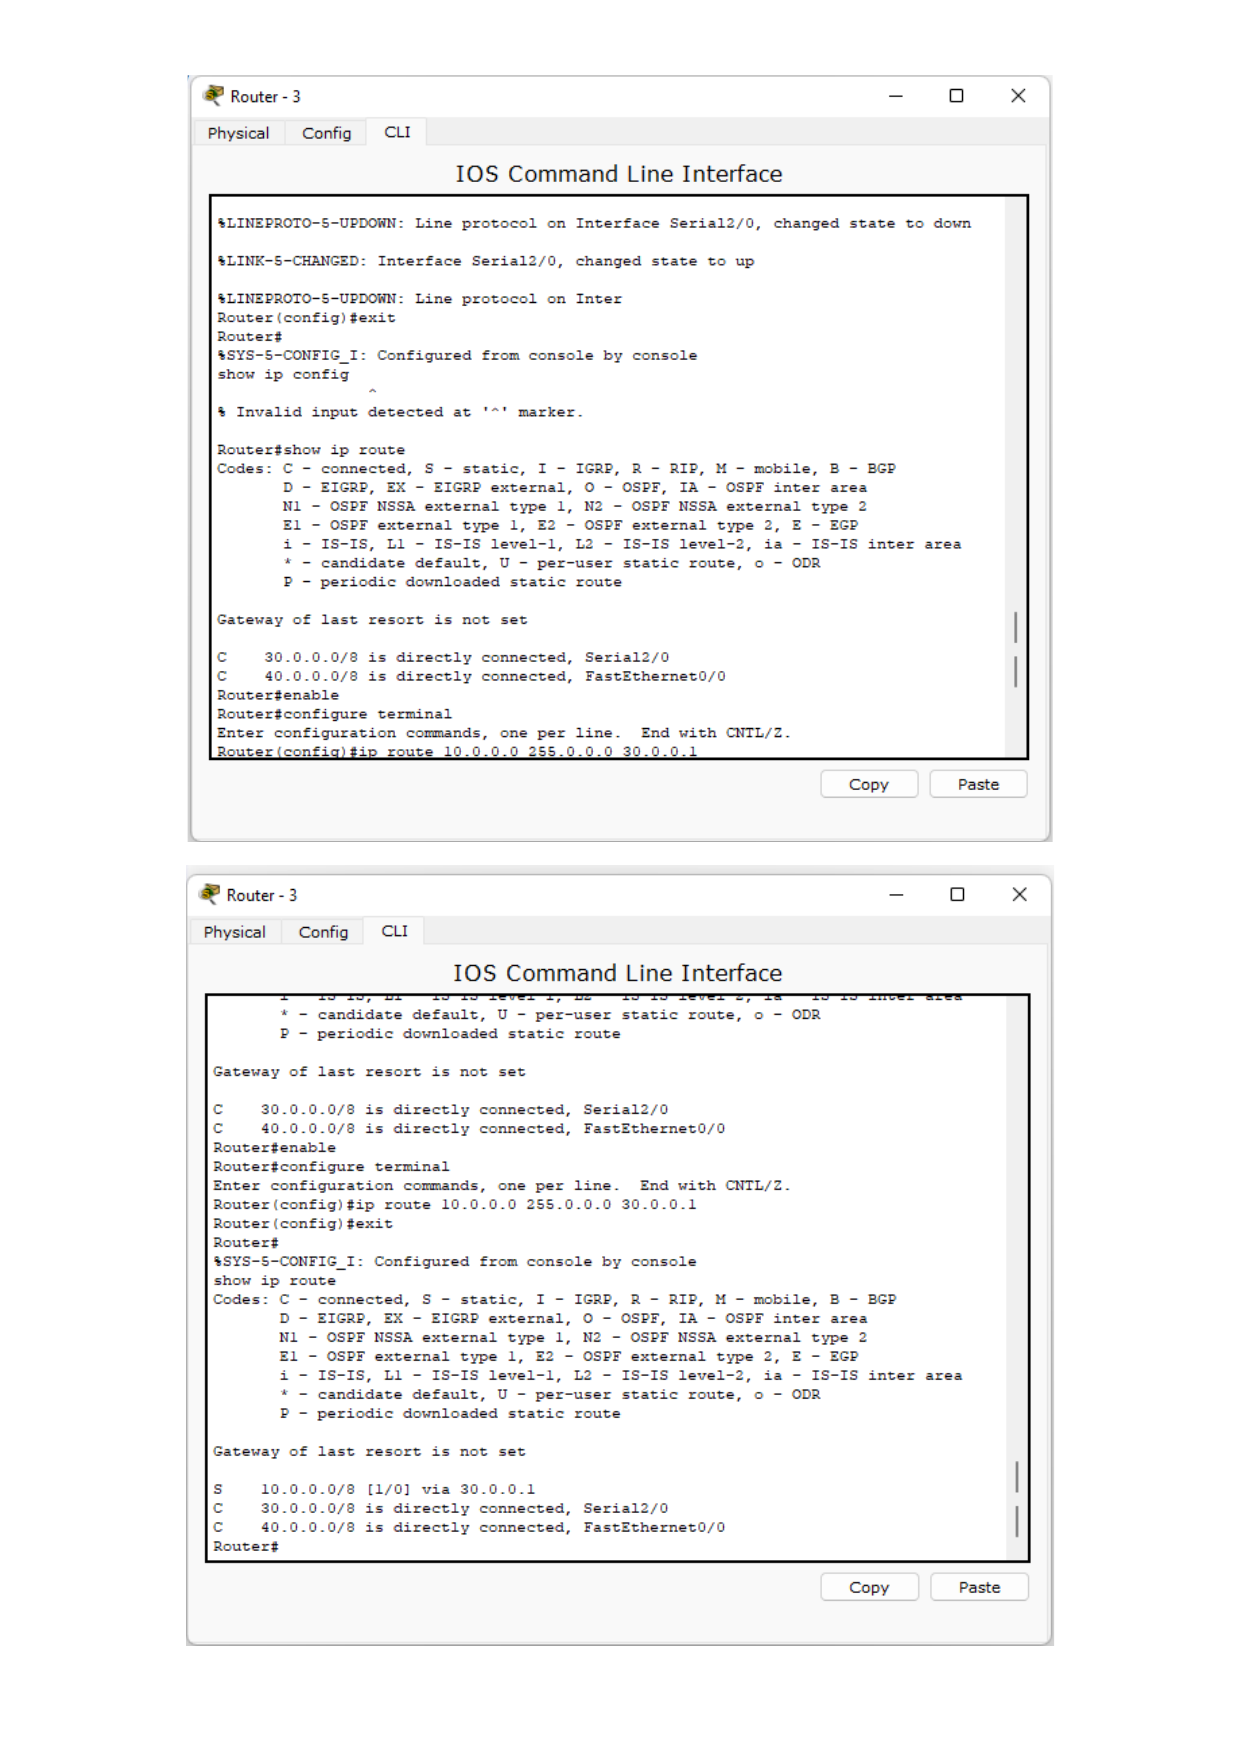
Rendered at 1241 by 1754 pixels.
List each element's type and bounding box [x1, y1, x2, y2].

picture [187, 75, 1053, 842]
picture [186, 865, 1055, 1646]
